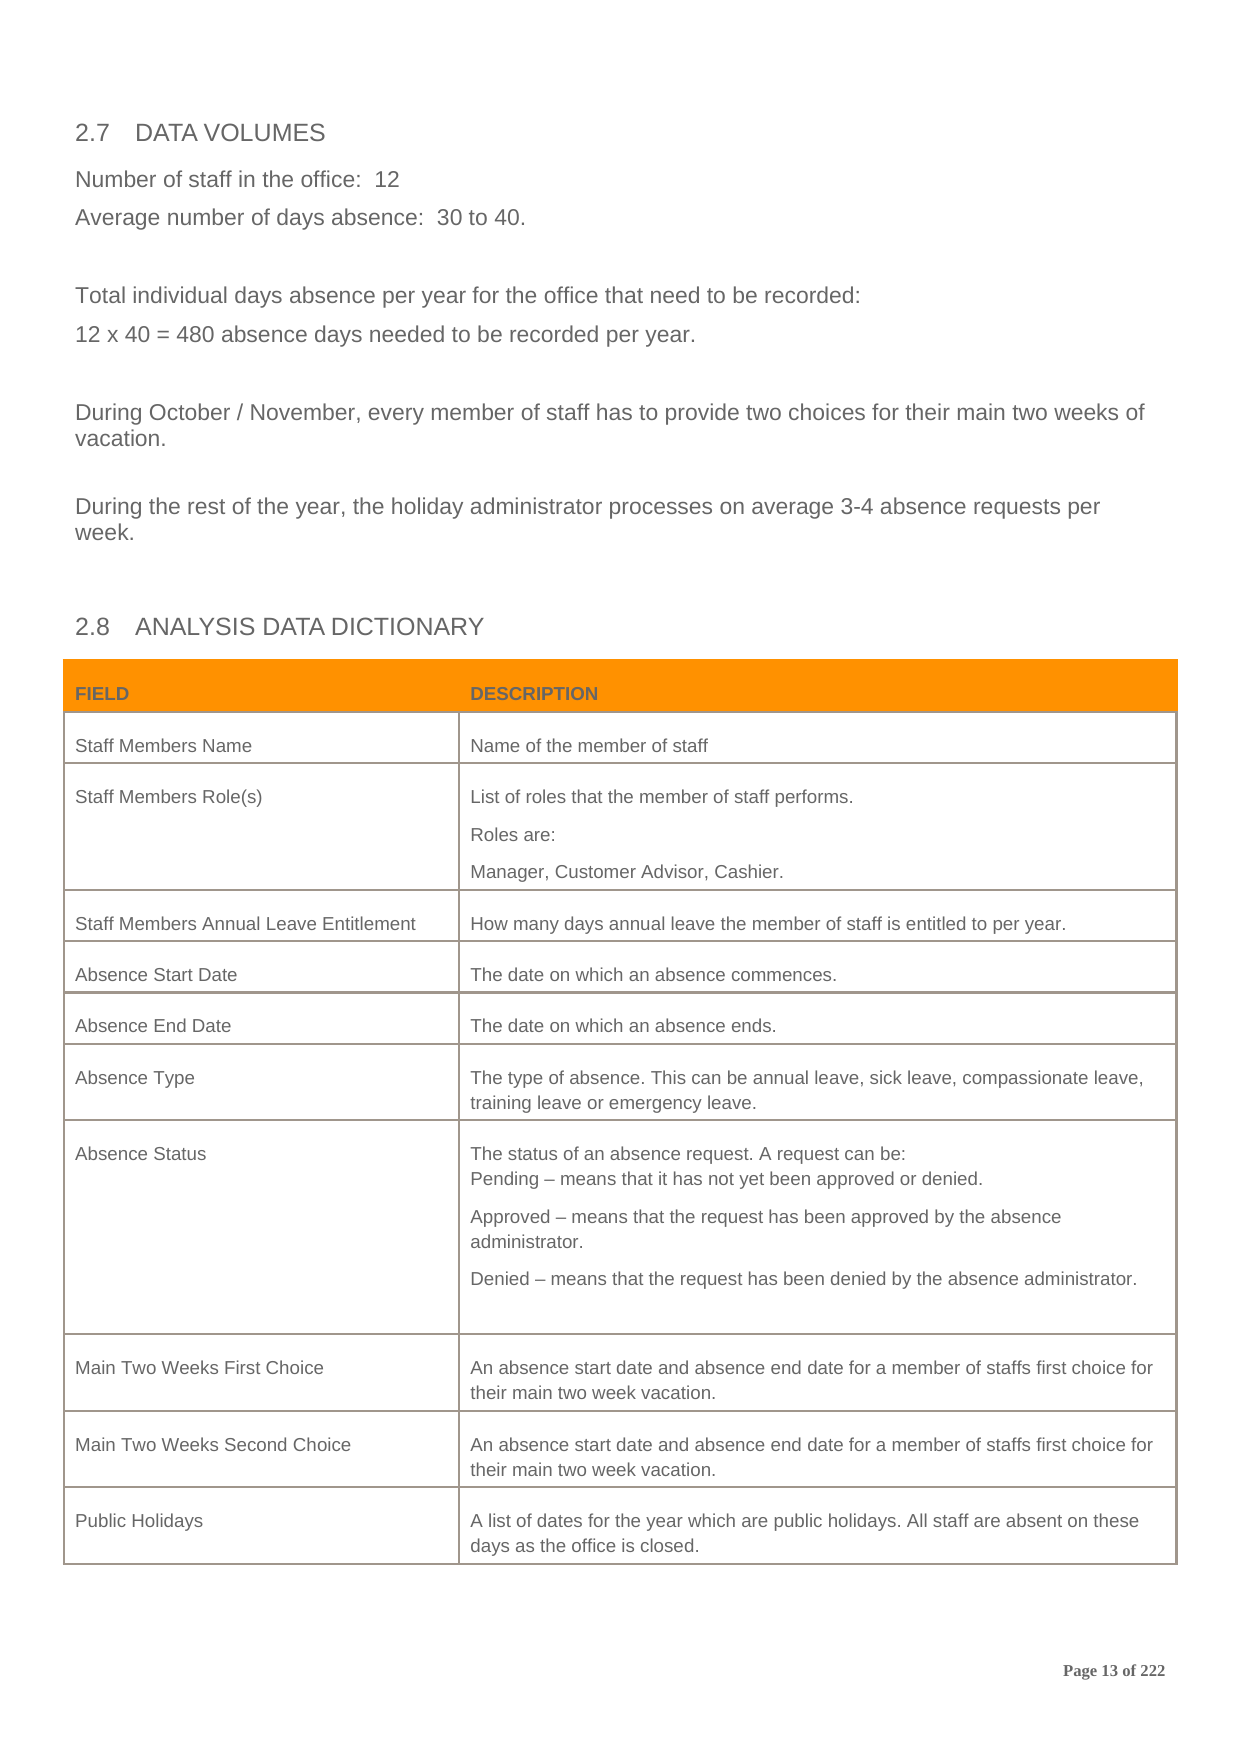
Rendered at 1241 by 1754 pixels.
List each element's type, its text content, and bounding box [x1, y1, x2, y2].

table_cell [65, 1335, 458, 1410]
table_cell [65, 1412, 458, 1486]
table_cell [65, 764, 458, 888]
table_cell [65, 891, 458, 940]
subtitle Data volumes [75, 118, 1165, 147]
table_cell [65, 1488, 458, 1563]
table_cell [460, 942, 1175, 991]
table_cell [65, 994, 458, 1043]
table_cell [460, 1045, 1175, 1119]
text During October / November, every member of staff has to provide two choices for their main two weeks of vacation. [75, 399, 1165, 480]
text During the rest of the year, the holiday administrator processes on average 3-4 absence requests per week. [75, 493, 1165, 545]
subtitle analysis data dictionary [75, 612, 1165, 640]
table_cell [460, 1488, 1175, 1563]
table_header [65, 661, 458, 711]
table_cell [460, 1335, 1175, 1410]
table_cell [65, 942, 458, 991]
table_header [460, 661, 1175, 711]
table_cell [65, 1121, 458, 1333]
text Average number of days absence: 30 to 40. [75, 204, 1165, 231]
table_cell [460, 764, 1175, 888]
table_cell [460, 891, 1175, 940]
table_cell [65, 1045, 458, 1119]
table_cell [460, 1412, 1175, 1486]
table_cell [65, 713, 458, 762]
text 12 x 40 = 480 absence days needed to be recorded per year. [75, 321, 1165, 347]
text Total individual days absence per year for the office that need to be recorded: [75, 282, 1165, 308]
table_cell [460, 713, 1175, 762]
text Number of staff in the office: 12 [75, 166, 1165, 192]
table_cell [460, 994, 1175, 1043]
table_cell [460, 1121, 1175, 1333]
